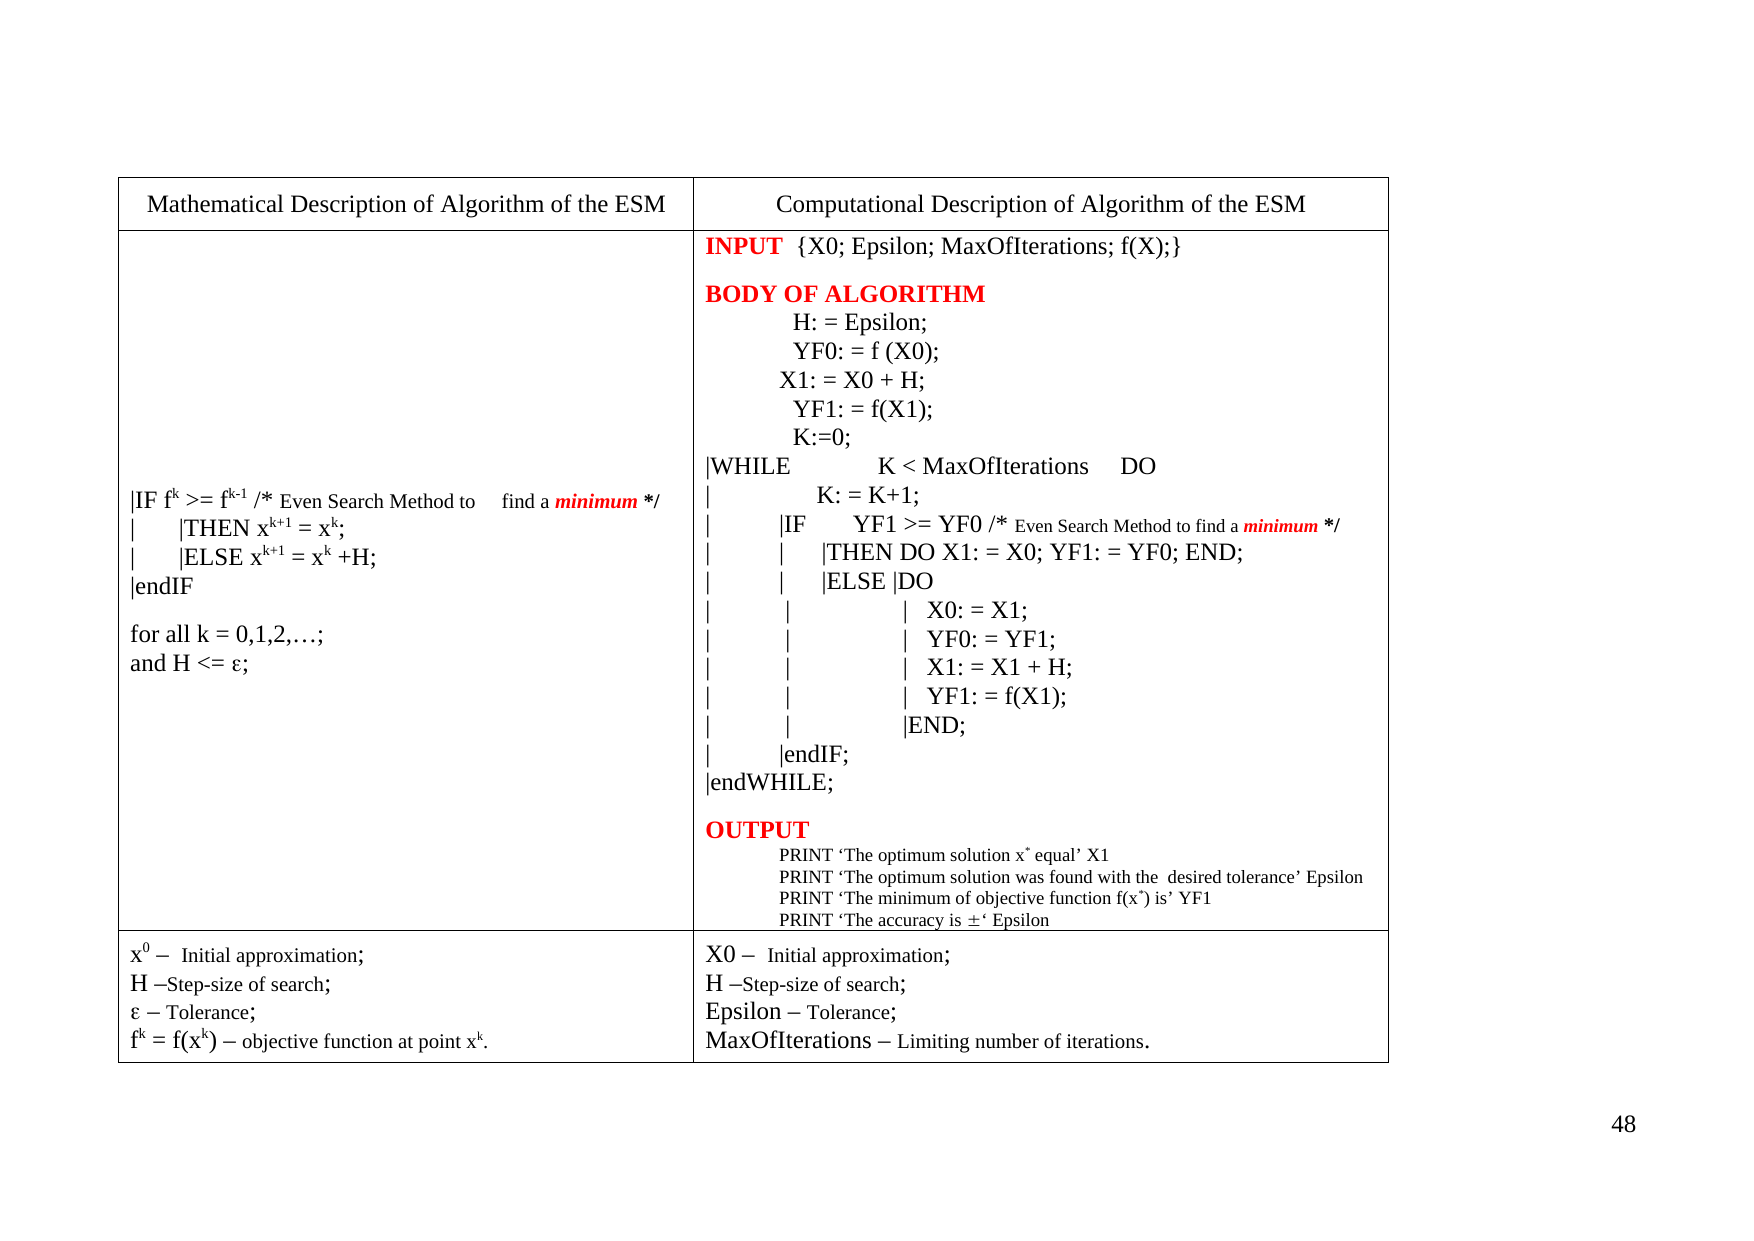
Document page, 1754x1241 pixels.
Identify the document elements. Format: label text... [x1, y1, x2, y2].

table_header Computational Description of Algorithm of the ESM [694, 178, 1388, 230]
table_cell x0 – Initial approximation; H –Step-size of search; – Tolerance; fk = f(xk) – objective function at point xk. [119, 931, 693, 1062]
table_cell X0 – Initial approximation; H –Step-size of search; Epsilon – Tolerance; MaxOfIterations – Limiting number of iterations. [694, 931, 1388, 1062]
table_cell INPUT {X0; Epsilon; MaxOfIterations; f(X);} Body of algorithm H: = Epsilon; YF0: = f (X0); X1: = X0 + H; YF1: = f(X1); K:=0; |WHILE K < MaxOfIterations DO | K: = K+1; | |IF YF1 >= YF0 /* Even Search Method to find a minimum */ | | |THEN DO X1: = X0; YF1: = YF0; END; | | |ELSE |DO | | | X0: = X1; | | | YF0: = YF1; | | | X1: = X1 + H; | | | YF1: = f(X1); | | |END; | |endIF; |endWHILE; OUTPUT PRINT ‘The optimum solution x* equal’ X1 PRINT ‘The optimum solution was found with the desired tolerance’ Epsilon PRINT ‘The minimum of objective function f(x*) is’ YF1 PRINT ‘The accuracy is ‘ Epsilon [694, 231, 1388, 930]
table_header Mathematical Description of Algorithm of the ESM [119, 178, 693, 230]
table_cell |IF fk >= fk-1 /* Even Search Method to find a minimum */ | |THEN xk+1 = xk; | |ELSE xk+1 = xk +H; |endIF for all k = 0,1,2,…; and H <= ; [119, 231, 693, 930]
